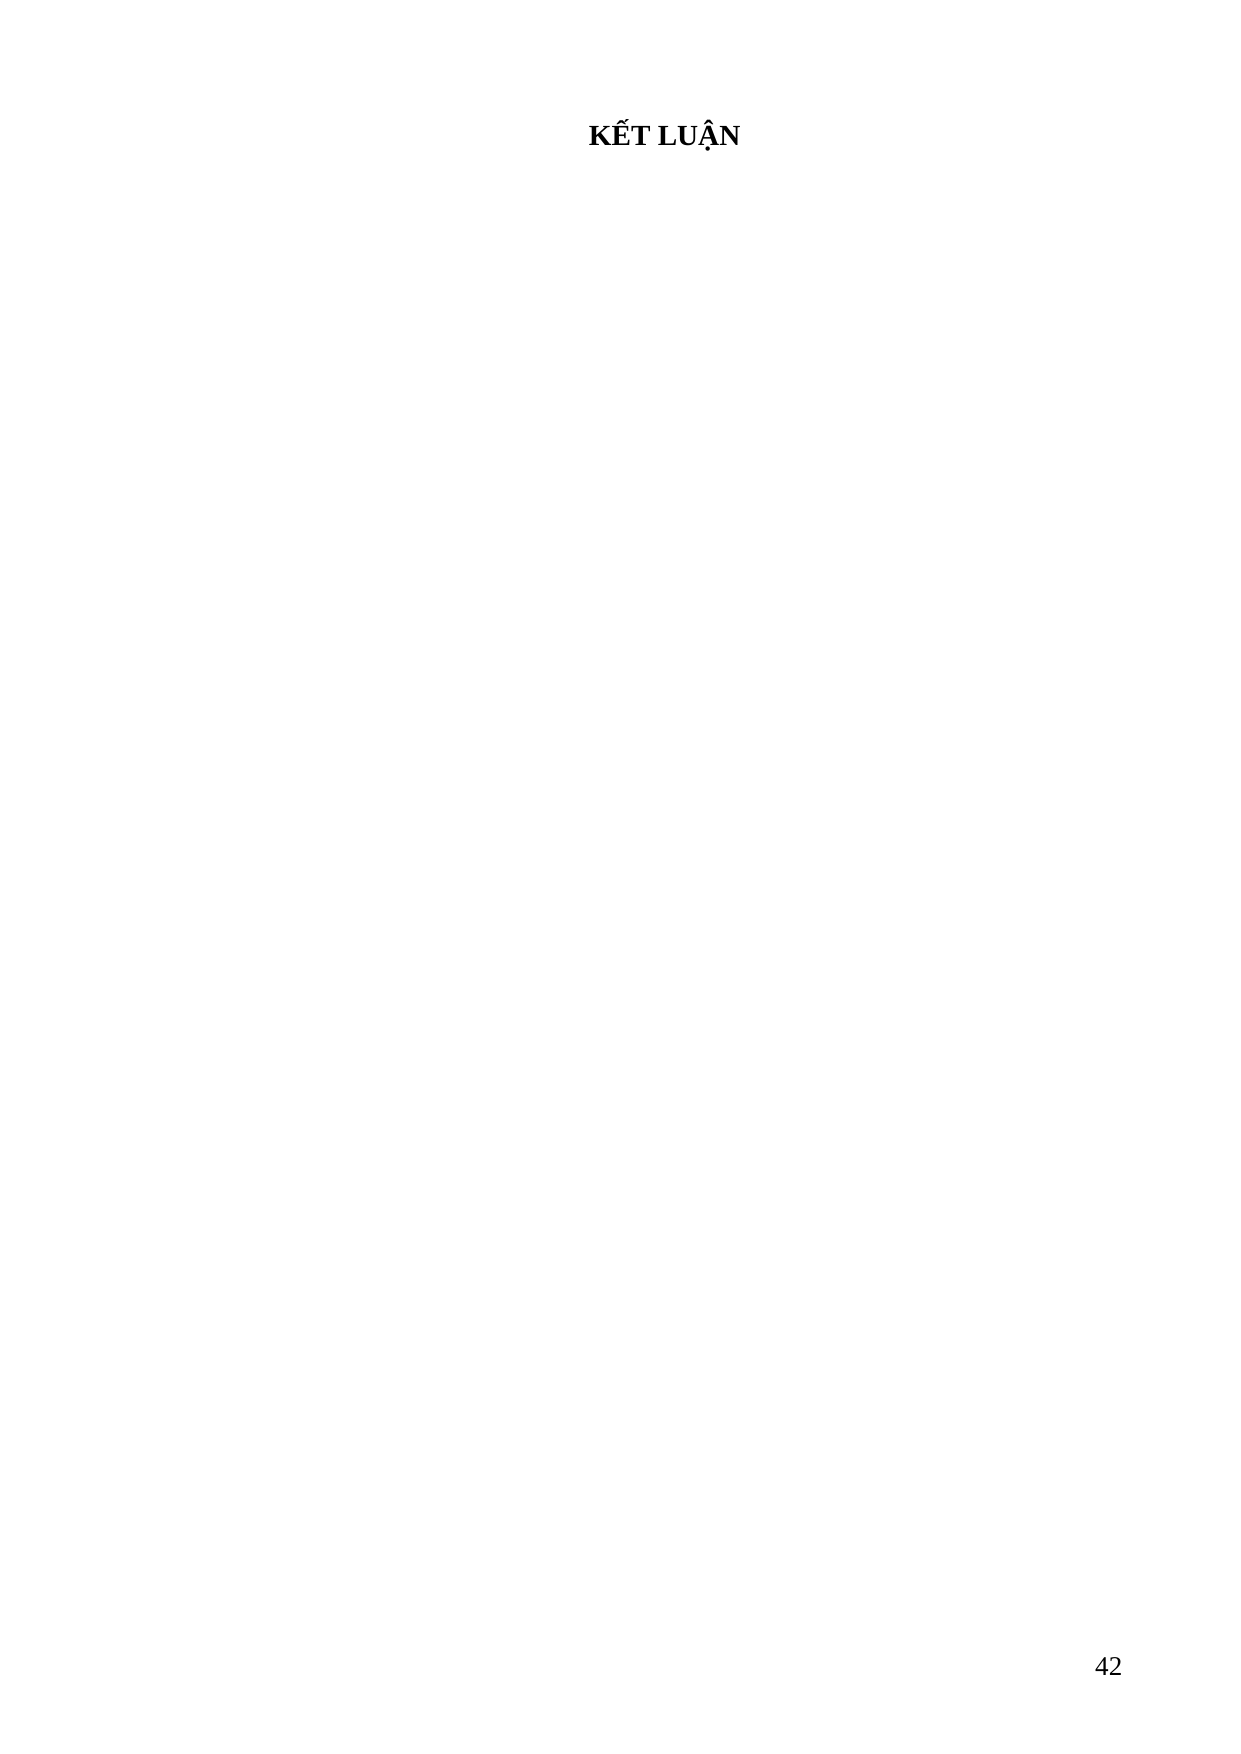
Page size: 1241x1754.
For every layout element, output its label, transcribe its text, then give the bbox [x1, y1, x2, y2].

subtitle KẾT LUẬN [207, 118, 1122, 152]
